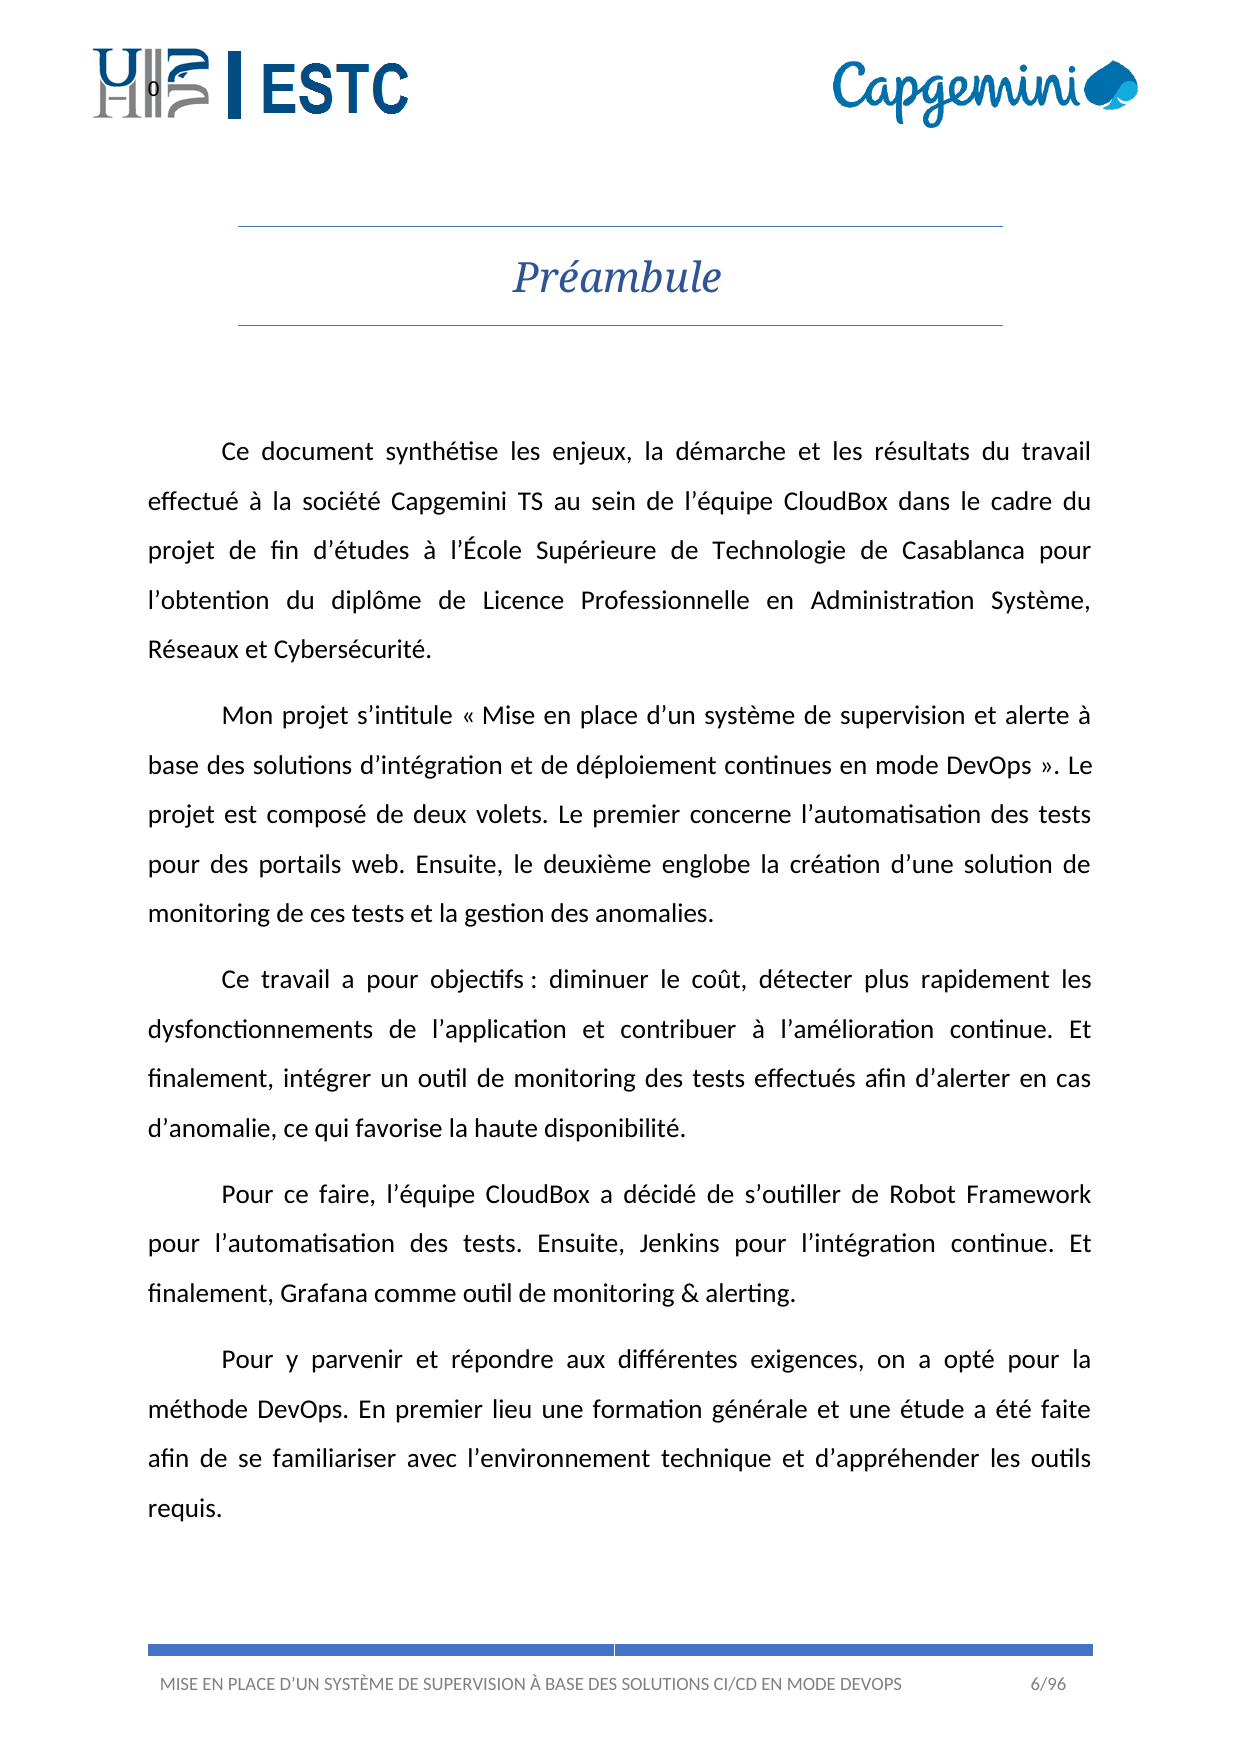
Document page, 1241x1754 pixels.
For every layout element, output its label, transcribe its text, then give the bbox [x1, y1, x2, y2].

text Pour y parvenir et répondre aux différentes exigences, on a opté pour la méthode DevOps. En premier lieu une formation générale et une étude a été faite afin de se familiariser avec l’environnement technique et d’appréhender les outils requis. [148, 1342, 1093, 1524]
picture [87, 40, 418, 136]
text Ce document synthétise les enjeux, la démarche et les résultats du travail effectué à la société Capgemini TS au sein de l’équipe CloudBox dans le cadre du projet de fin d’études à l’École Supérieure de Technologie de Casablanca pour l’obtention du diplôme de Licence Professionnelle en Administration Système, Réseaux et Cybersécurité. [148, 434, 1093, 665]
subtitle Préambule [238, 227, 1003, 325]
text Mon projet s’intitule « Mise en place d’un système de supervision et alerte à base des solutions d’intégration et de déploiement continues en mode DevOps ». Le projet est composé de deux volets. Le premier concerne l’automatisation des tests pour des portails web. Ensuite, le deuxième englobe la création d’une solution de monitoring de ces tests et la gestion des anomalies. [148, 698, 1093, 929]
picture [833, 60, 1139, 128]
text Pour ce faire, l’équipe CloudBox a décidé de s’outiller de Robot Framework pour l’automatisation des tests. Ensuite, Jenkins pour l’intégration continue. Et finalement, Grafana comme outil de monitoring & alerting. [148, 1177, 1093, 1309]
text Ce travail a pour objectifs : diminuer le coût, détecter plus rapidement les dysfonctionnements de l’application et contribuer à l’amélioration continue. Et finalement, intégrer un outil de monitoring des tests effectués afin d’alerter en cas d’anomalie, ce qui favorise la haute disponibilité. [148, 963, 1093, 1144]
